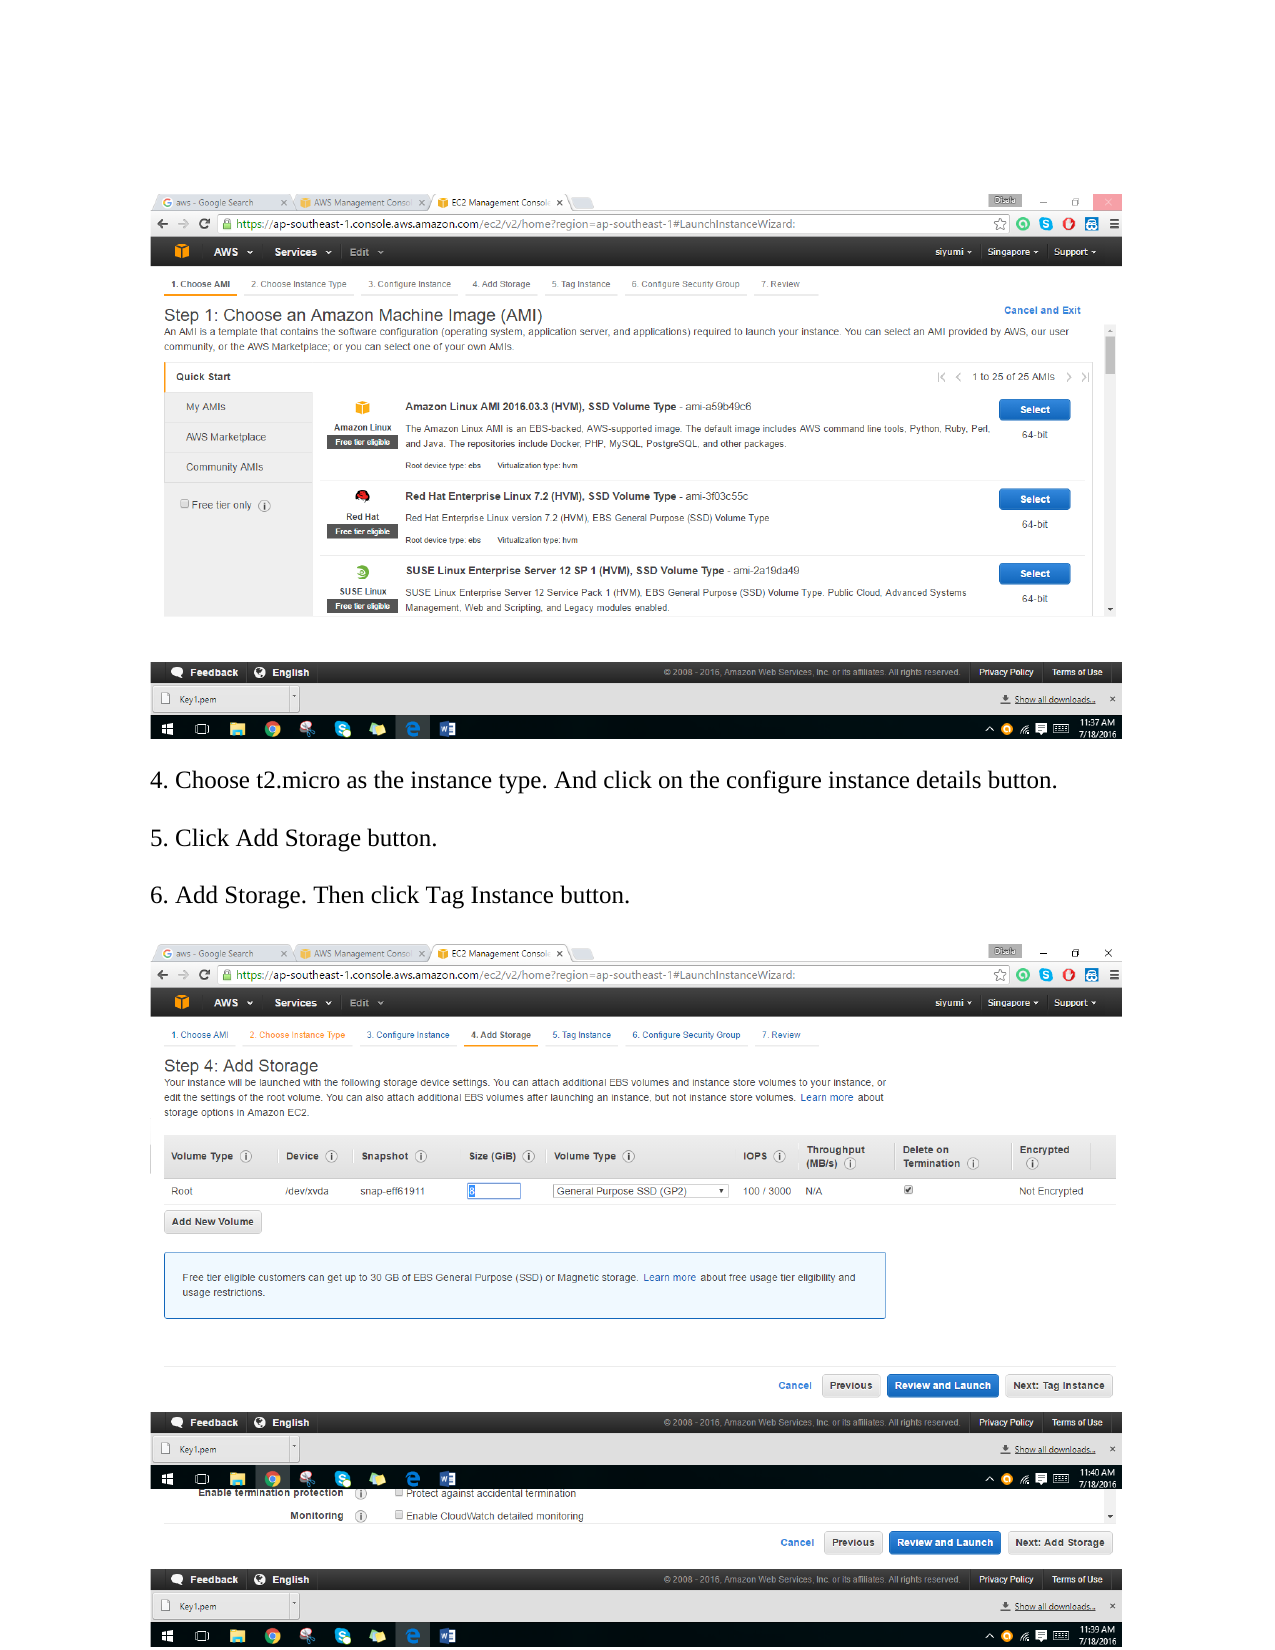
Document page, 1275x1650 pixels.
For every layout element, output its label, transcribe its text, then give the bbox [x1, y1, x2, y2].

picture [150, 944, 1122, 1645]
text 5. Click Add Storage button. [150, 823, 1125, 851]
text 6. Add Storage. Then click Tag Instance button. [150, 880, 1125, 909]
picture [150, 194, 1122, 737]
